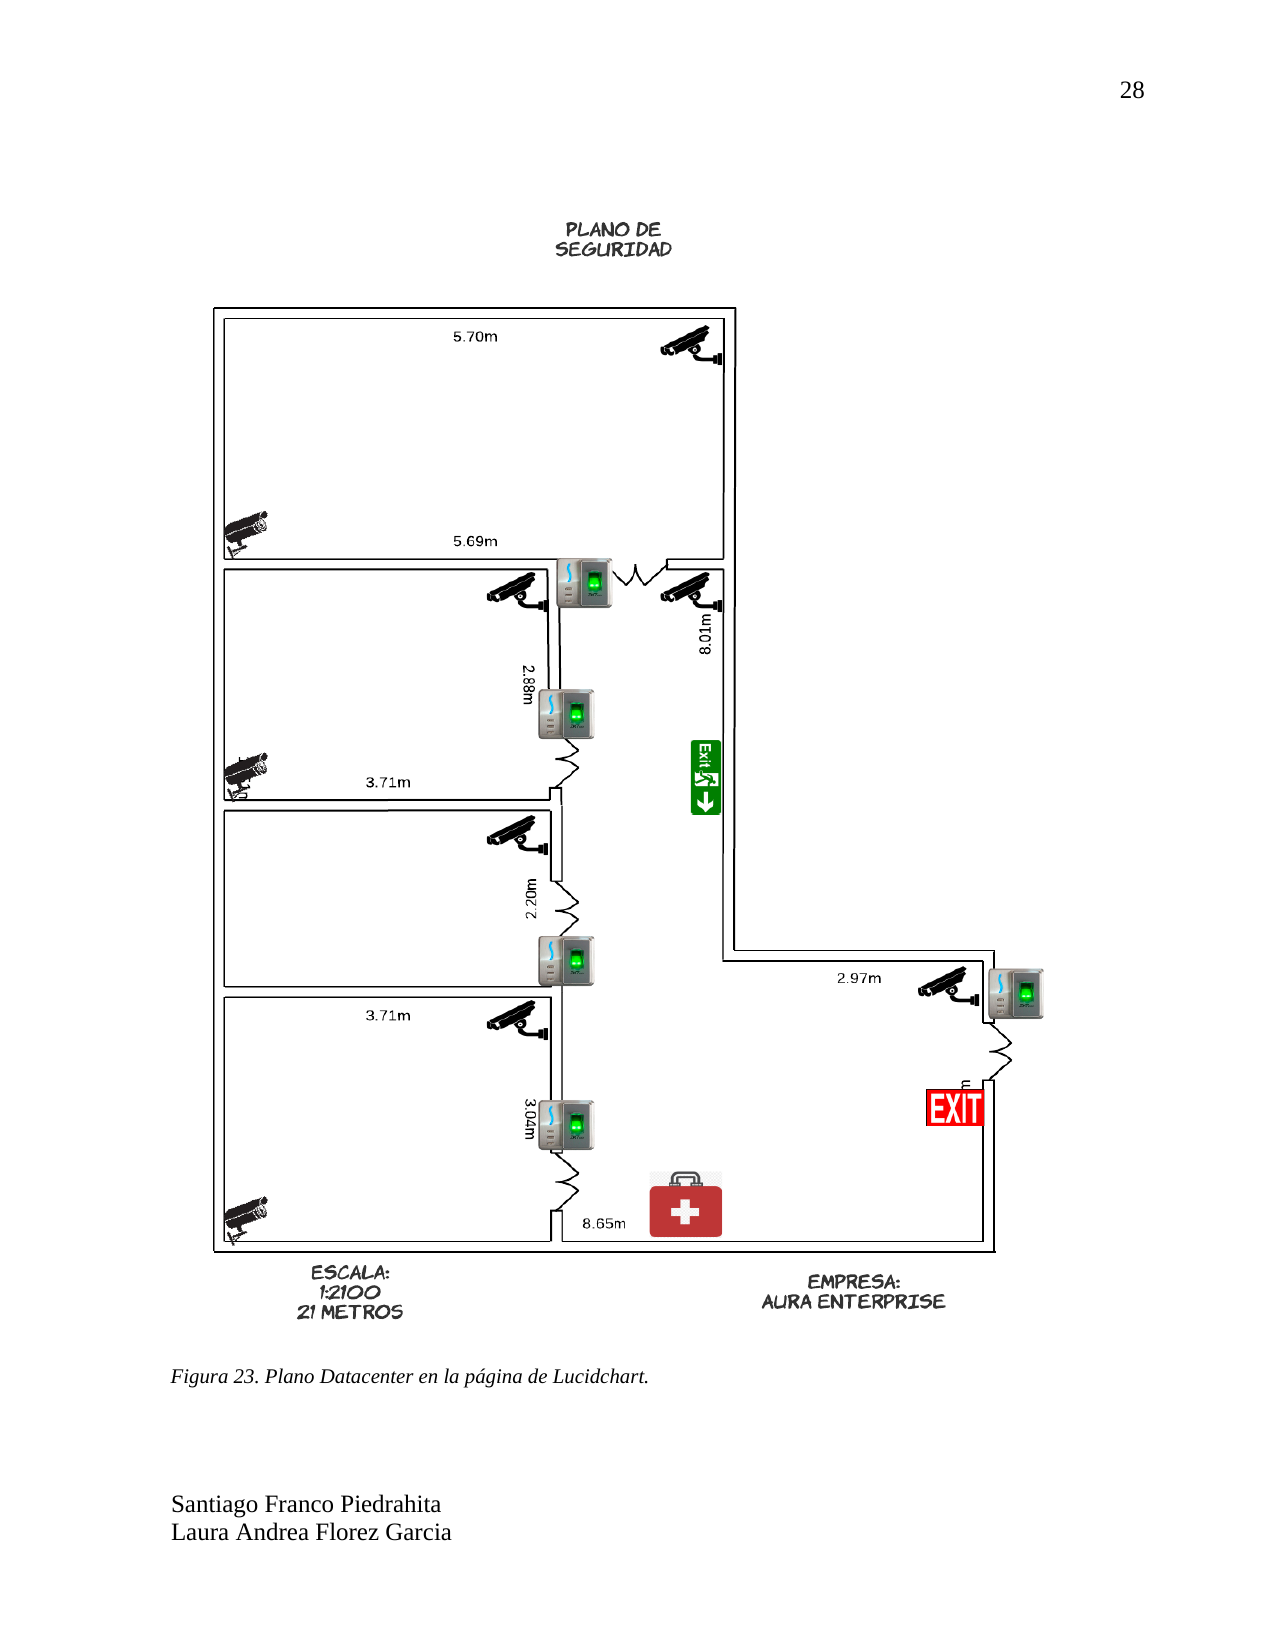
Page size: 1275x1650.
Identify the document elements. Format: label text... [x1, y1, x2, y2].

picture [170, 185, 1088, 1361]
text Figura 23. Plano Datacenter en la página de Lucidchart. [170, 1363, 1088, 1388]
